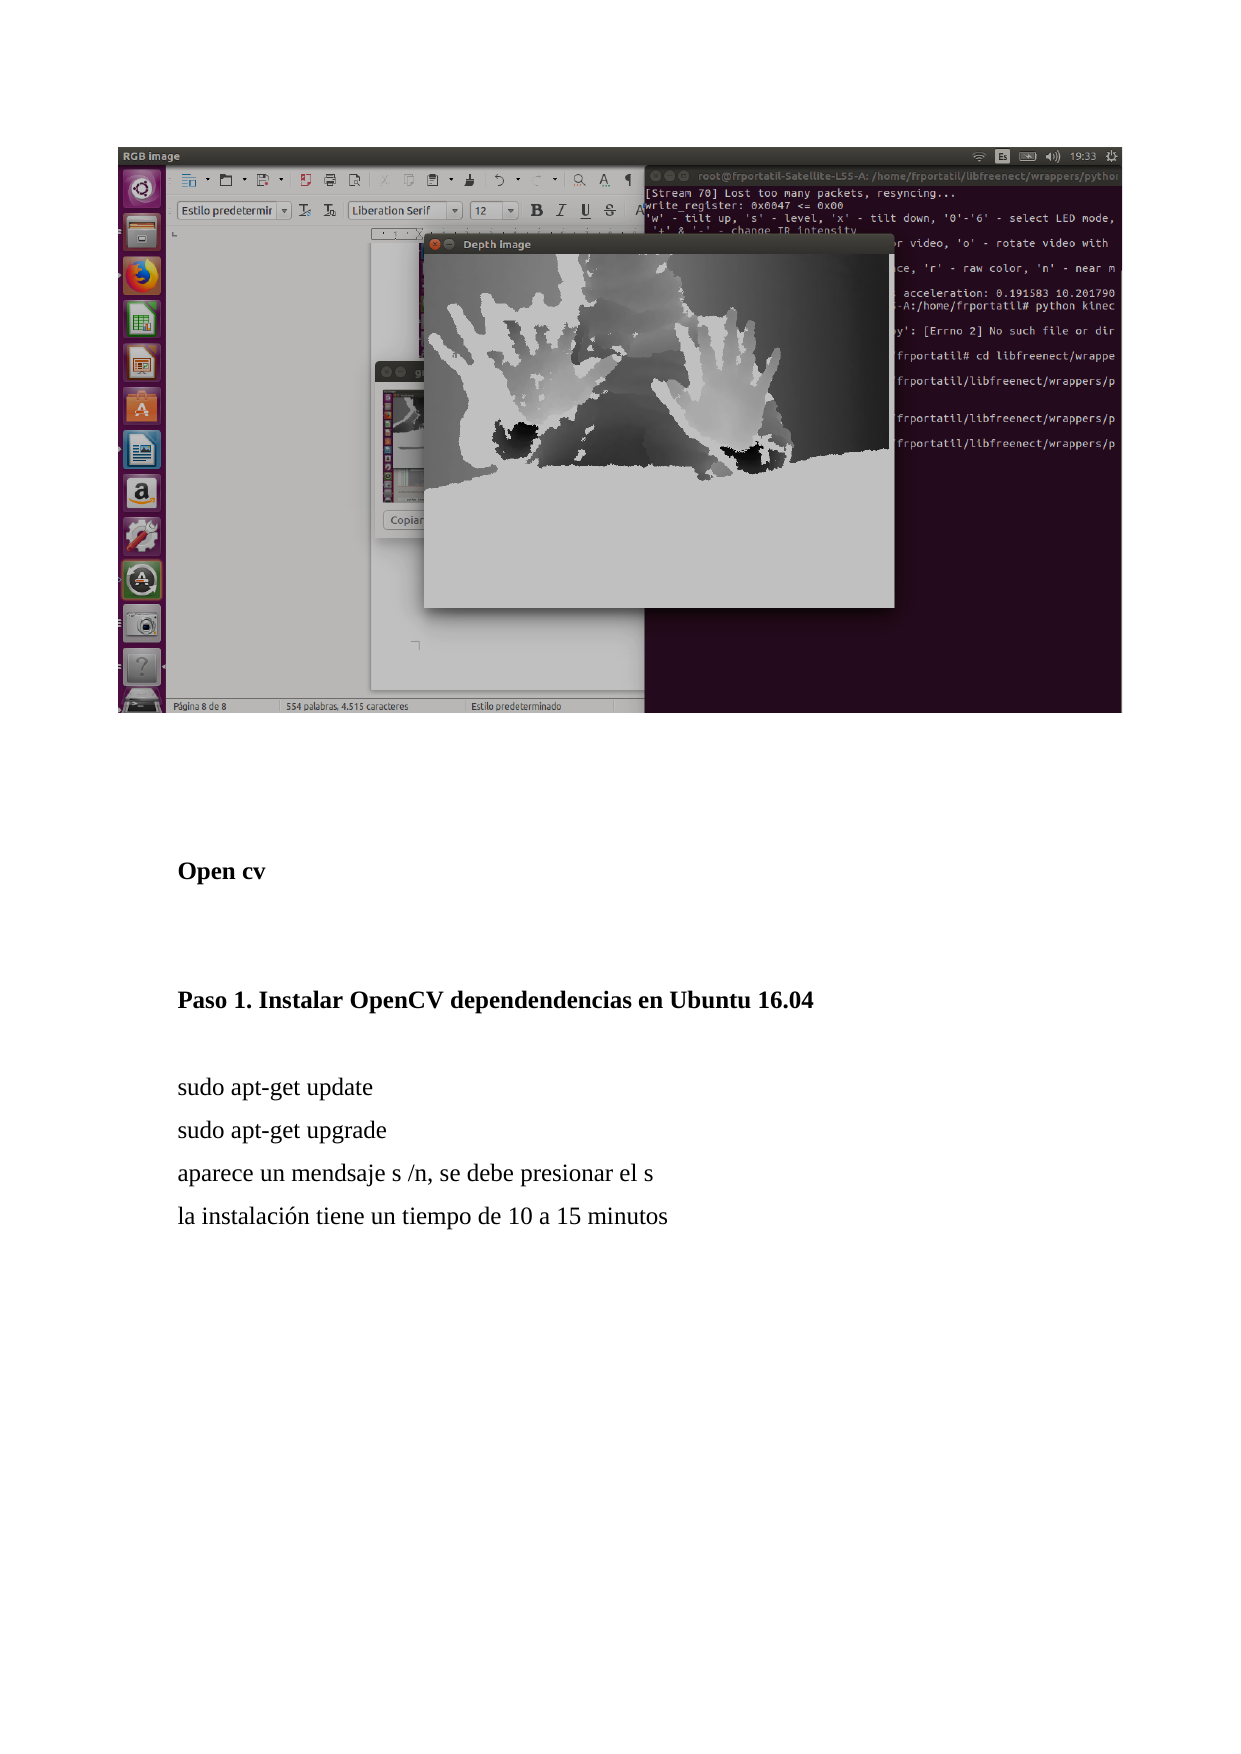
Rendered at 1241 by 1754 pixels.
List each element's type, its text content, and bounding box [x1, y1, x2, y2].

text Paso 1. Instalar OpenCV dependendencias en Ubuntu 16.04 [177, 985, 1063, 1014]
text Open cv [177, 856, 1063, 885]
text aparece un mendsaje s /n, se debe presionar el s [177, 1158, 1063, 1187]
text la instalación tiene un tiempo de 10 a 15 minutos [177, 1201, 1063, 1230]
picture [118, 147, 1123, 713]
text sudo apt-get upgrade [177, 1115, 1063, 1143]
text sudo apt-get update [177, 1072, 1063, 1100]
